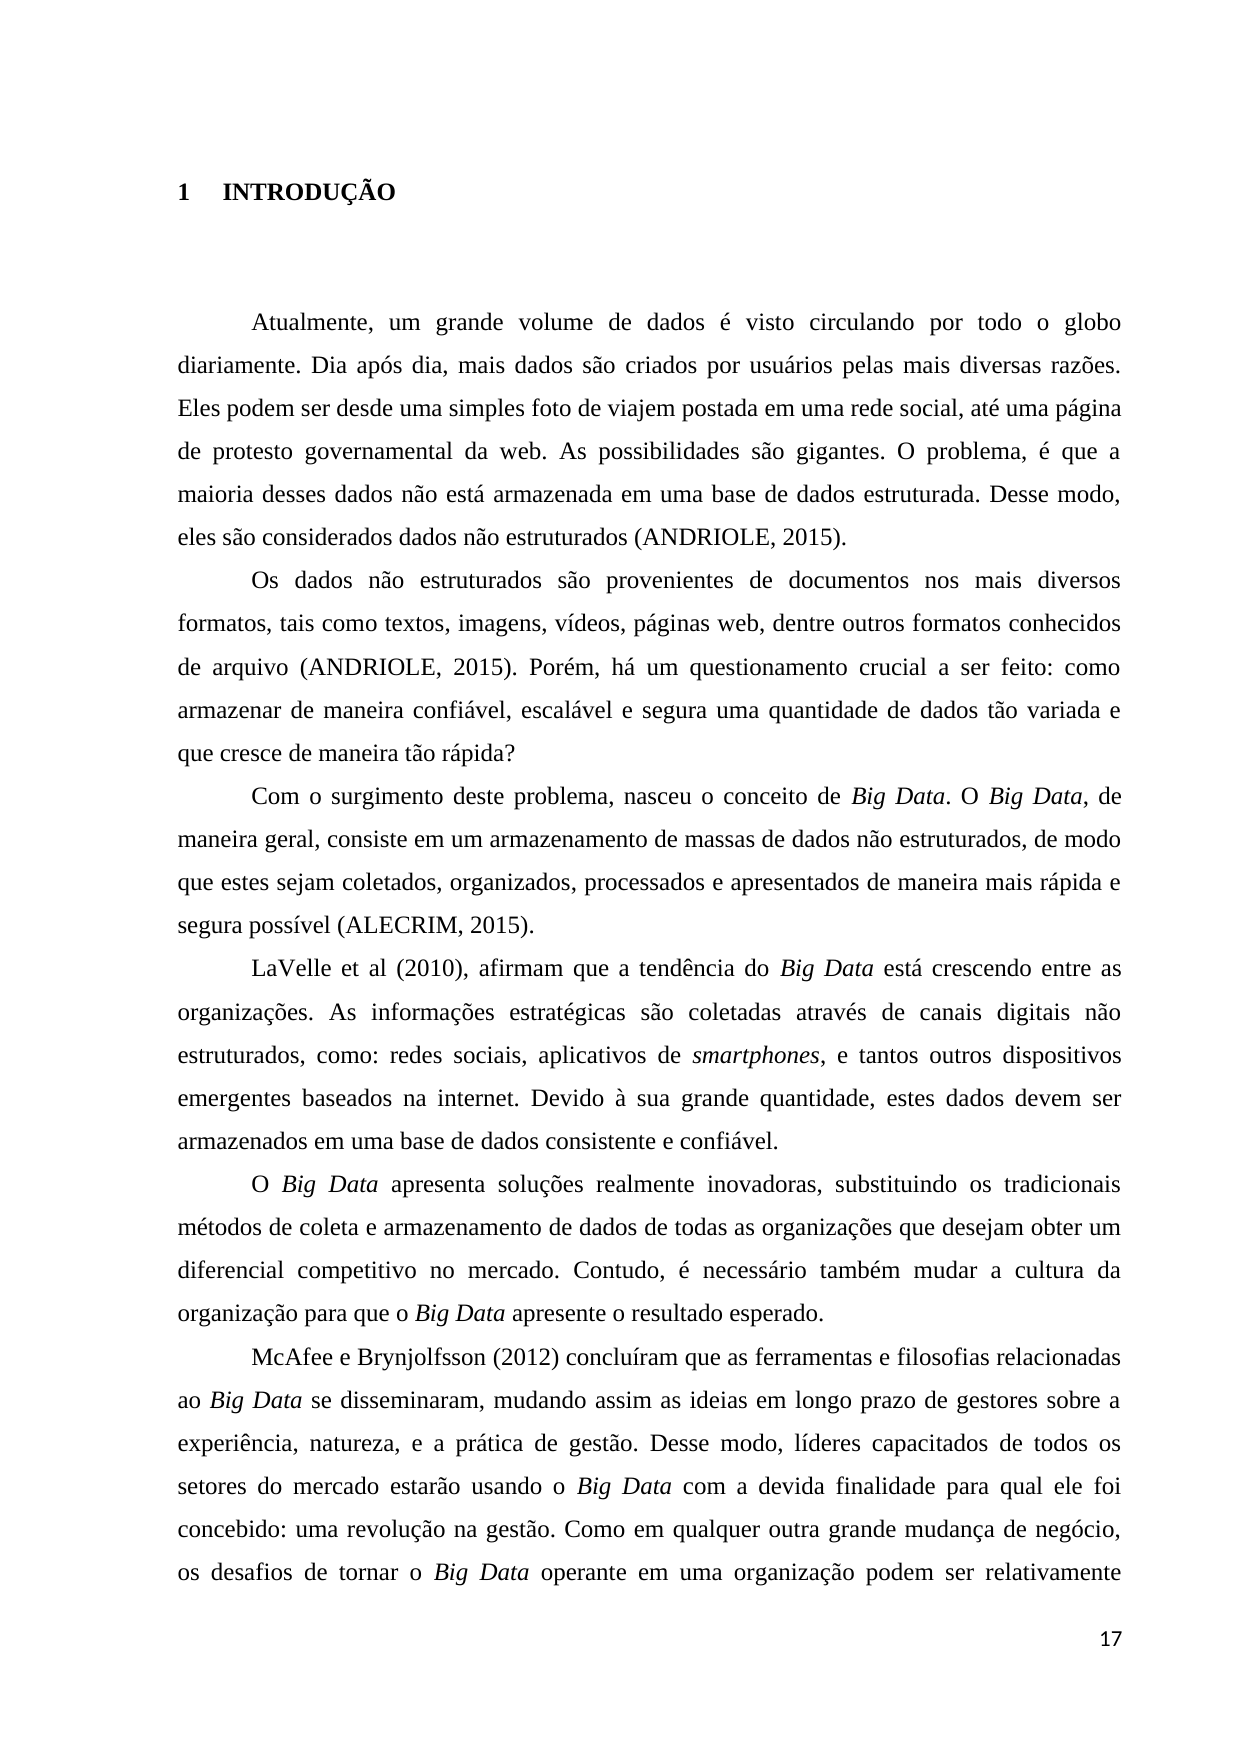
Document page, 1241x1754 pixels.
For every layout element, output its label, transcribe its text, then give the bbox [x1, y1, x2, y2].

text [177, 1342, 1122, 1586]
text Os dados não estruturados são provenientes de documentos nos mais diversos formatos, tais como textos, imagens, vídeos, páginas web, dentre outros formatos conhecidos de arquivo (ANDRIOLE, 2015). Porém, há um questionamento crucial a ser feito: como armazenar de maneira confiável, escalável e segura uma quantidade de dados tão variada e que cresce de maneira tão rápida? [177, 565, 1122, 767]
text Atualmente, um grande volume de dados é visto circulando por todo o globo diariamente. Dia após dia, mais dados são criados por usuários pelas mais diversas razões. Eles podem ser desde uma simples foto de viajem postada em uma rede social, até uma página de protesto governamental da web. As possibilidades são gigantes. O problema, é que a maioria desses dados não está armazenada em uma base de dados estruturada. Desse modo, eles são considerados dados não estruturados (ANDRIOLE, 2015). [177, 307, 1122, 551]
text LaVelle et al (2010), afirmam que a tendência do Big Data está crescendo entre as organizações. As informações estratégicas são coletadas através de canais digitais não estruturados, como: redes sociais, aplicativos de smartphones, e tantos outros dispositivos emergentes baseados na internet. Devido à sua grande quantidade, estes dados devem ser armazenados em uma base de dados consistente e confiável. [177, 953, 1122, 1155]
text Com o surgimento deste problema, nasceu o conceito de Big Data. O Big Data, de maneira geral, consiste em um armazenamento de massas de dados não estruturados, de modo que estes sejam coletados, organizados, processados e apresentados de maneira mais rápida e segura possível (ALECRIM, 2015). [177, 781, 1122, 939]
subtitle INTRODUÇÃO [177, 177, 1122, 206]
text O Big Data apresenta soluções realmente inovadoras, substituindo os tradicionais métodos de coleta e armazenamento de dados de todas as organizações que desejam obter um diferencial competitivo no mercado. Contudo, é necessário também mudar a cultura da organização para que o Big Data apresente o resultado esperado. [177, 1169, 1122, 1327]
